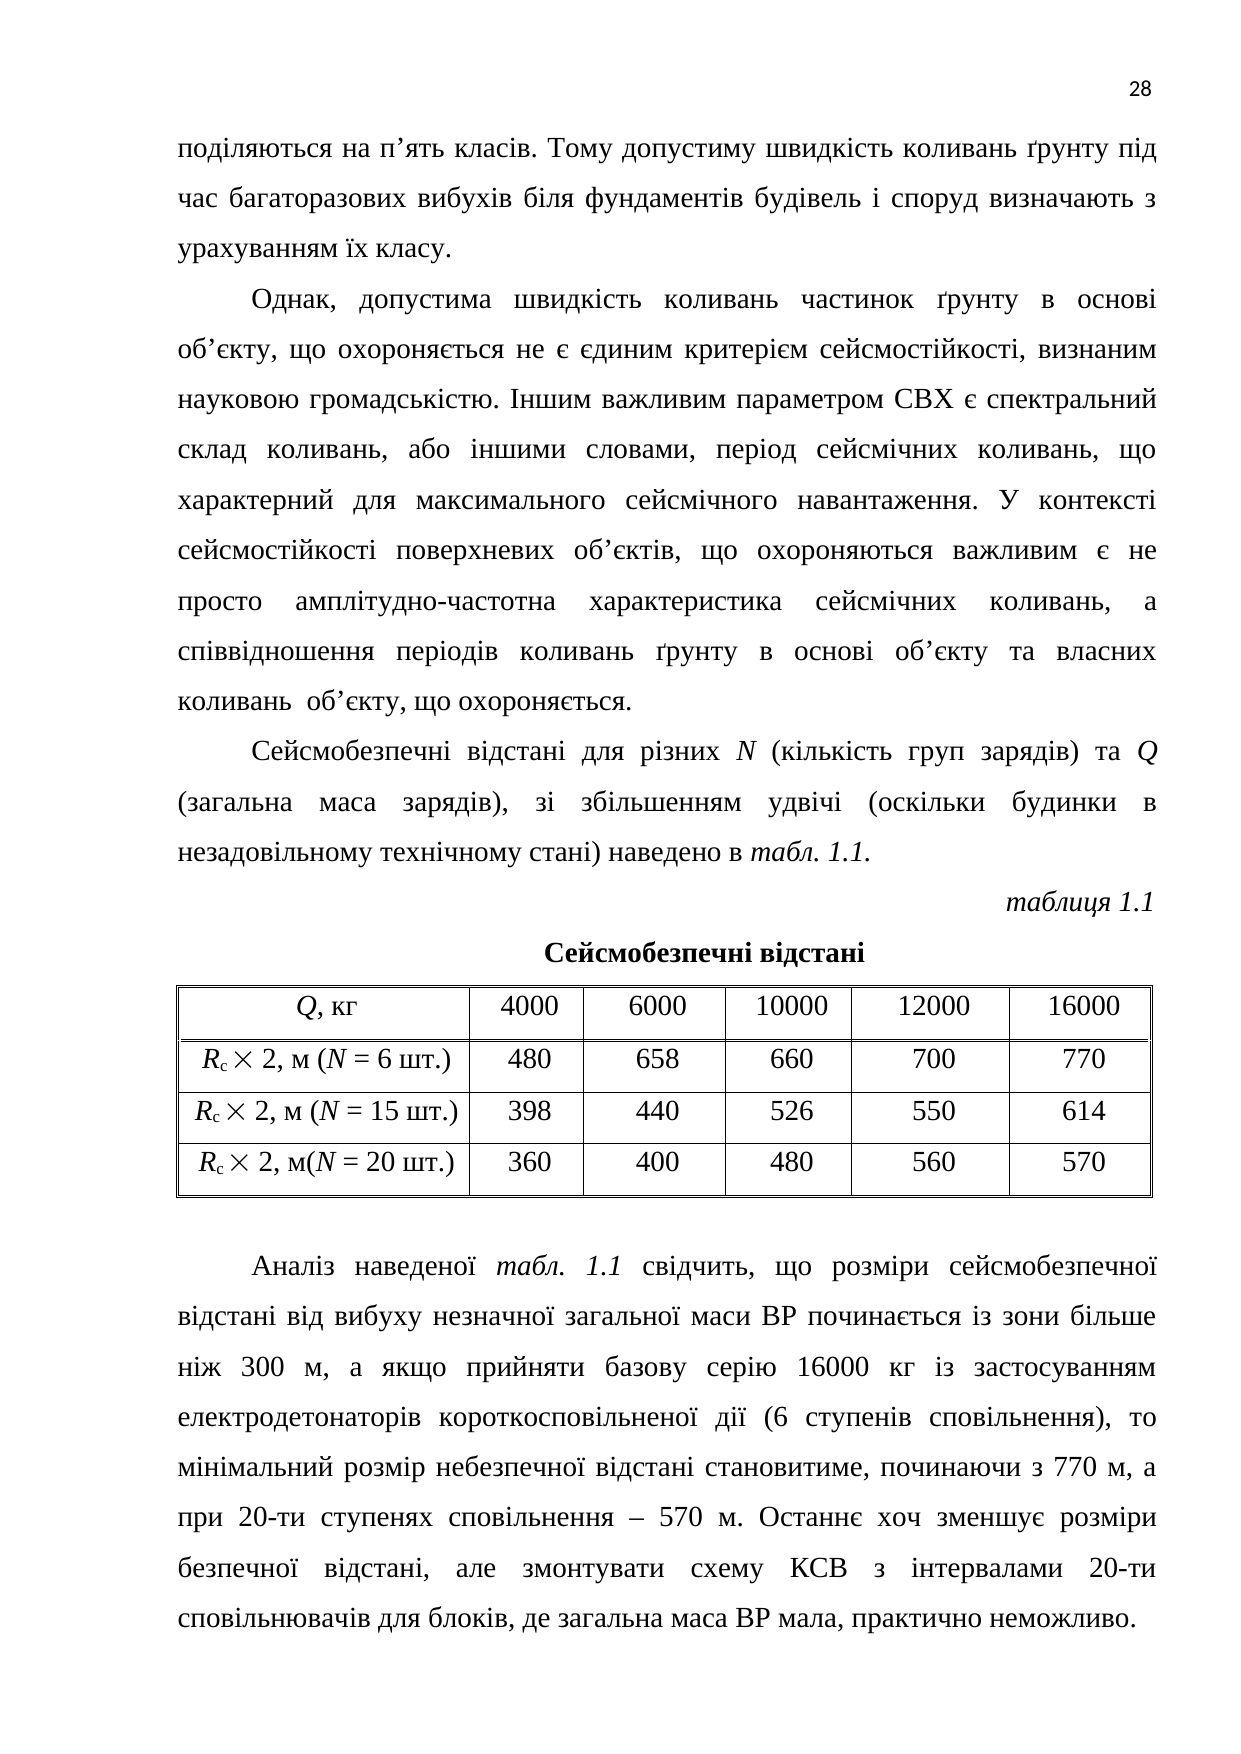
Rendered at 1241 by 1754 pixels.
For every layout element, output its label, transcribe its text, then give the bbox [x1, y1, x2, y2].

table_cell 360 [470, 1144, 583, 1194]
table_cell 700 [852, 1042, 1009, 1092]
table_cell 658 [584, 1042, 725, 1092]
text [177, 130, 1158, 264]
table_cell 550 [852, 1093, 1009, 1143]
table_header 4000 [470, 988, 583, 1038]
table_cell 480 [726, 1144, 851, 1194]
text Однак, допустима швидкість коливань частинок ґрунту в основі об’єкту, що охороняється не є єдиним критерієм сейсмостійкості, визнаним науковою громадськістю. Іншим важливим параметром СВХ є спектральний склад коливань, або іншими словами, період сейсмічних коливань, що характерний для максимального сейсмічного навантаження. У контексті сейсмостійкості поверхневих об’єктів, що охороняються важливим є не просто амплітудно-частотна характеристика сейсмічних коливань, а співвідношення періодів коливань ґрунту в основі об’єкту та власних коливань об’єкту, що охороняється. [177, 281, 1158, 717]
table_cell 398 [470, 1093, 583, 1143]
table_cell Rс (N = 6 шт.) [179, 1039, 469, 1092]
table_cell Rс (N = 20 шт.) [179, 1144, 469, 1194]
table_cell 526 [726, 1093, 851, 1143]
table_cell 770 [1010, 1039, 1150, 1092]
text Сейсмобезпечні відстані для різних N (кількість груп зарядів) та Q (загальна маса зарядів), зі збільшенням удвічі (оскільки будинки в незадовільному технічному стані) наведено в табл. 1.1. [177, 733, 1158, 868]
text Сейсмобезпечні відстані [177, 935, 1158, 968]
table_cell 570 [1010, 1144, 1150, 1194]
table_cell 614 [1010, 1093, 1150, 1143]
table_header 16000 [1010, 988, 1150, 1038]
table_cell Rс (N = 15 шт.) [179, 1093, 469, 1143]
table_header 12000 [852, 988, 1009, 1038]
table_cell 400 [584, 1144, 725, 1194]
table_cell 440 [584, 1093, 725, 1143]
text таблиця 1.1 [177, 884, 1158, 918]
table_header 6000 [584, 988, 725, 1038]
table_cell 560 [852, 1144, 1009, 1194]
table_header Q, кг [179, 988, 469, 1038]
text Аналіз наведеної табл. 1.1 свідчить, що розміри сейсмобезпечної відстані від вибуху незначної загальної маси ВР починається із зони більше ніж , а якщо прийняти базову серію із застосуванням електродетонаторів короткосповільненої дії (6 ступенів сповільнення), то мінімальний розмір небезпечної відстані становитиме, починаючи з , а при 20-ти ступенях сповільнення – . Останнє хоч зменшує розміри безпечної відстані, але змонтувати схему КСВ з інтервалами 20-ти сповільнювачів для блоків, де загальна маса ВР мала, практично неможливо. [177, 1248, 1158, 1634]
table_cell 480 [470, 1042, 583, 1092]
table_header 10000 [726, 988, 851, 1038]
table_cell 660 [726, 1042, 851, 1092]
